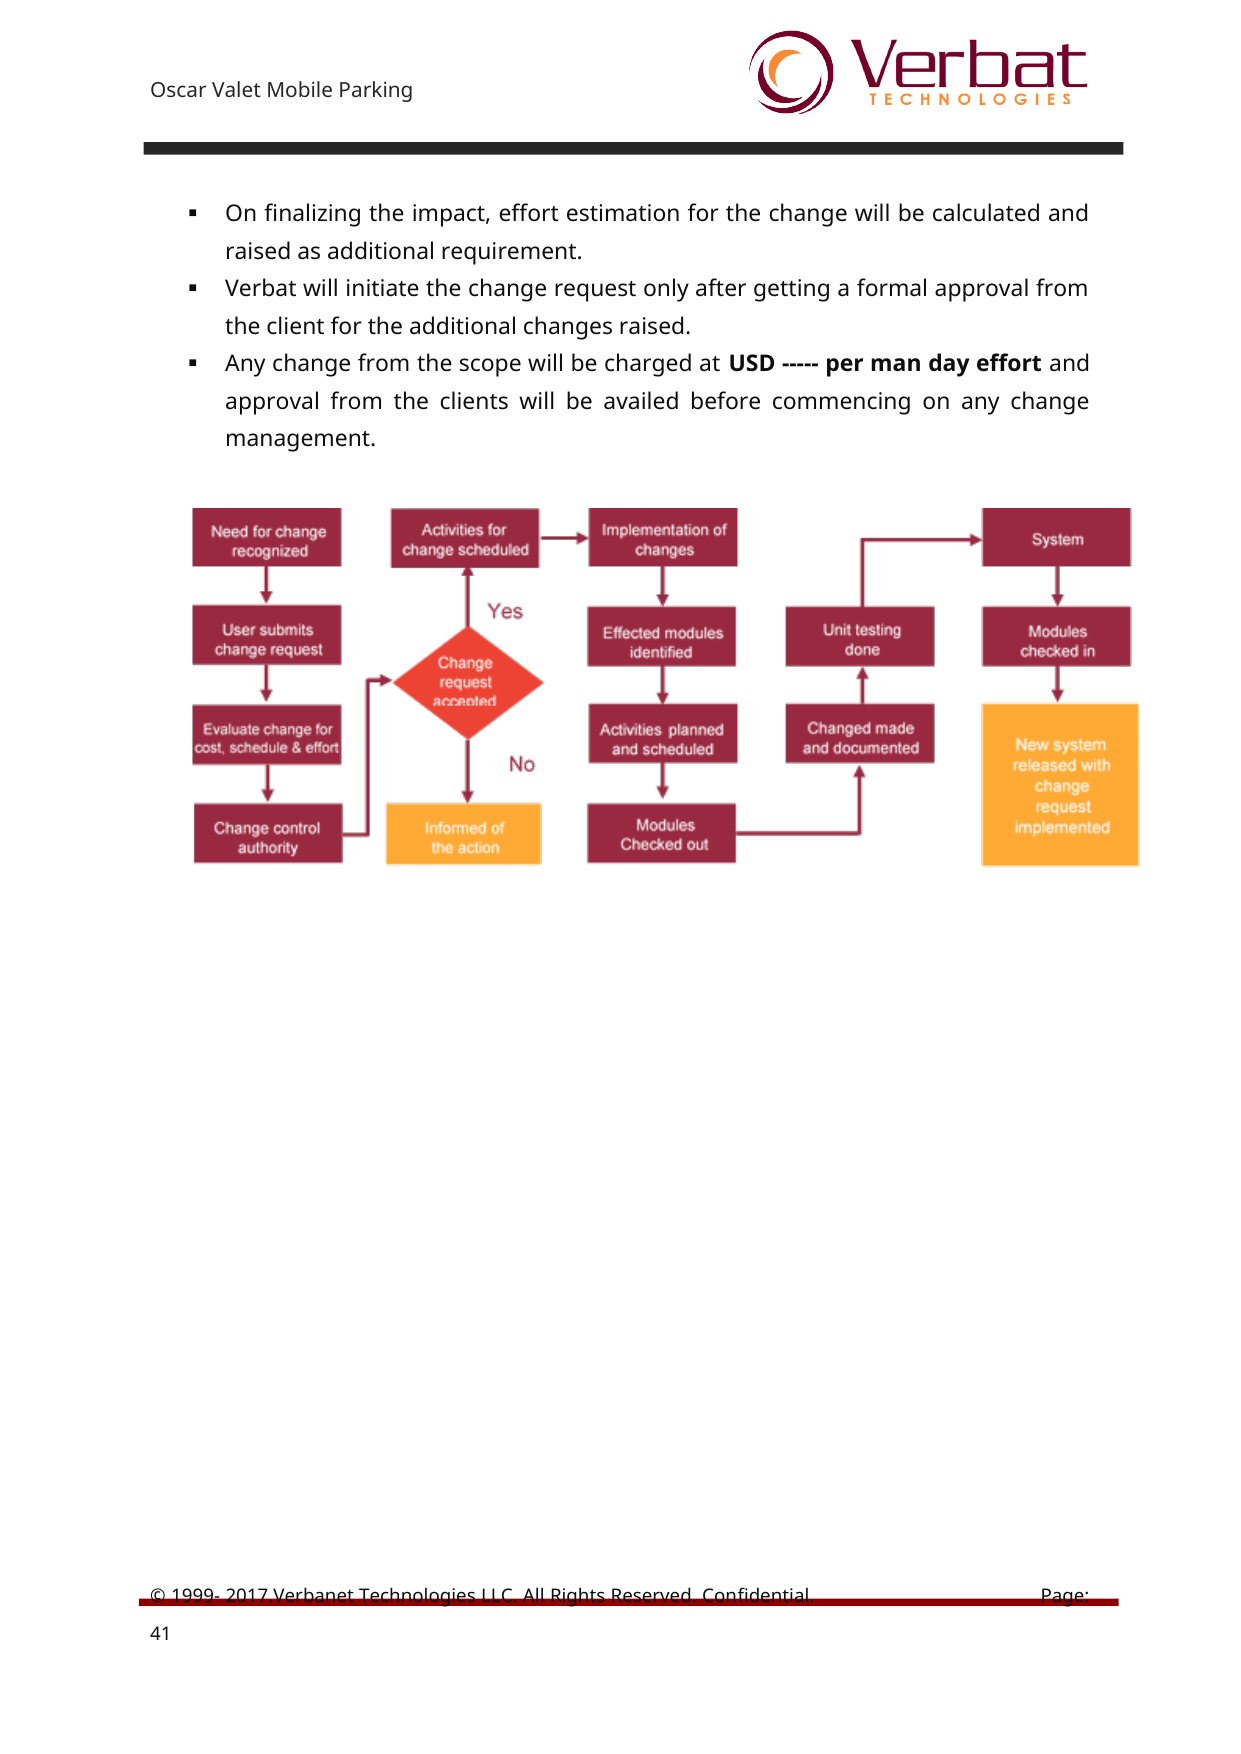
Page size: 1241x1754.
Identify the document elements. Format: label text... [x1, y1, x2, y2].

list On finalizing the impact, effort estimation for the change will be calculated and raised as additional requirement. [187, 192, 1090, 267]
list Any change from the scope will be charged at USD ----- per man day effort and approval from the clients will be availed before commencing on any change management. [187, 342, 1090, 454]
list Verbat will initiate the change request only after getting a formal approval from the client for the additional changes raised. [187, 267, 1090, 342]
picture [183, 508, 1141, 866]
picture [745, 26, 1089, 114]
